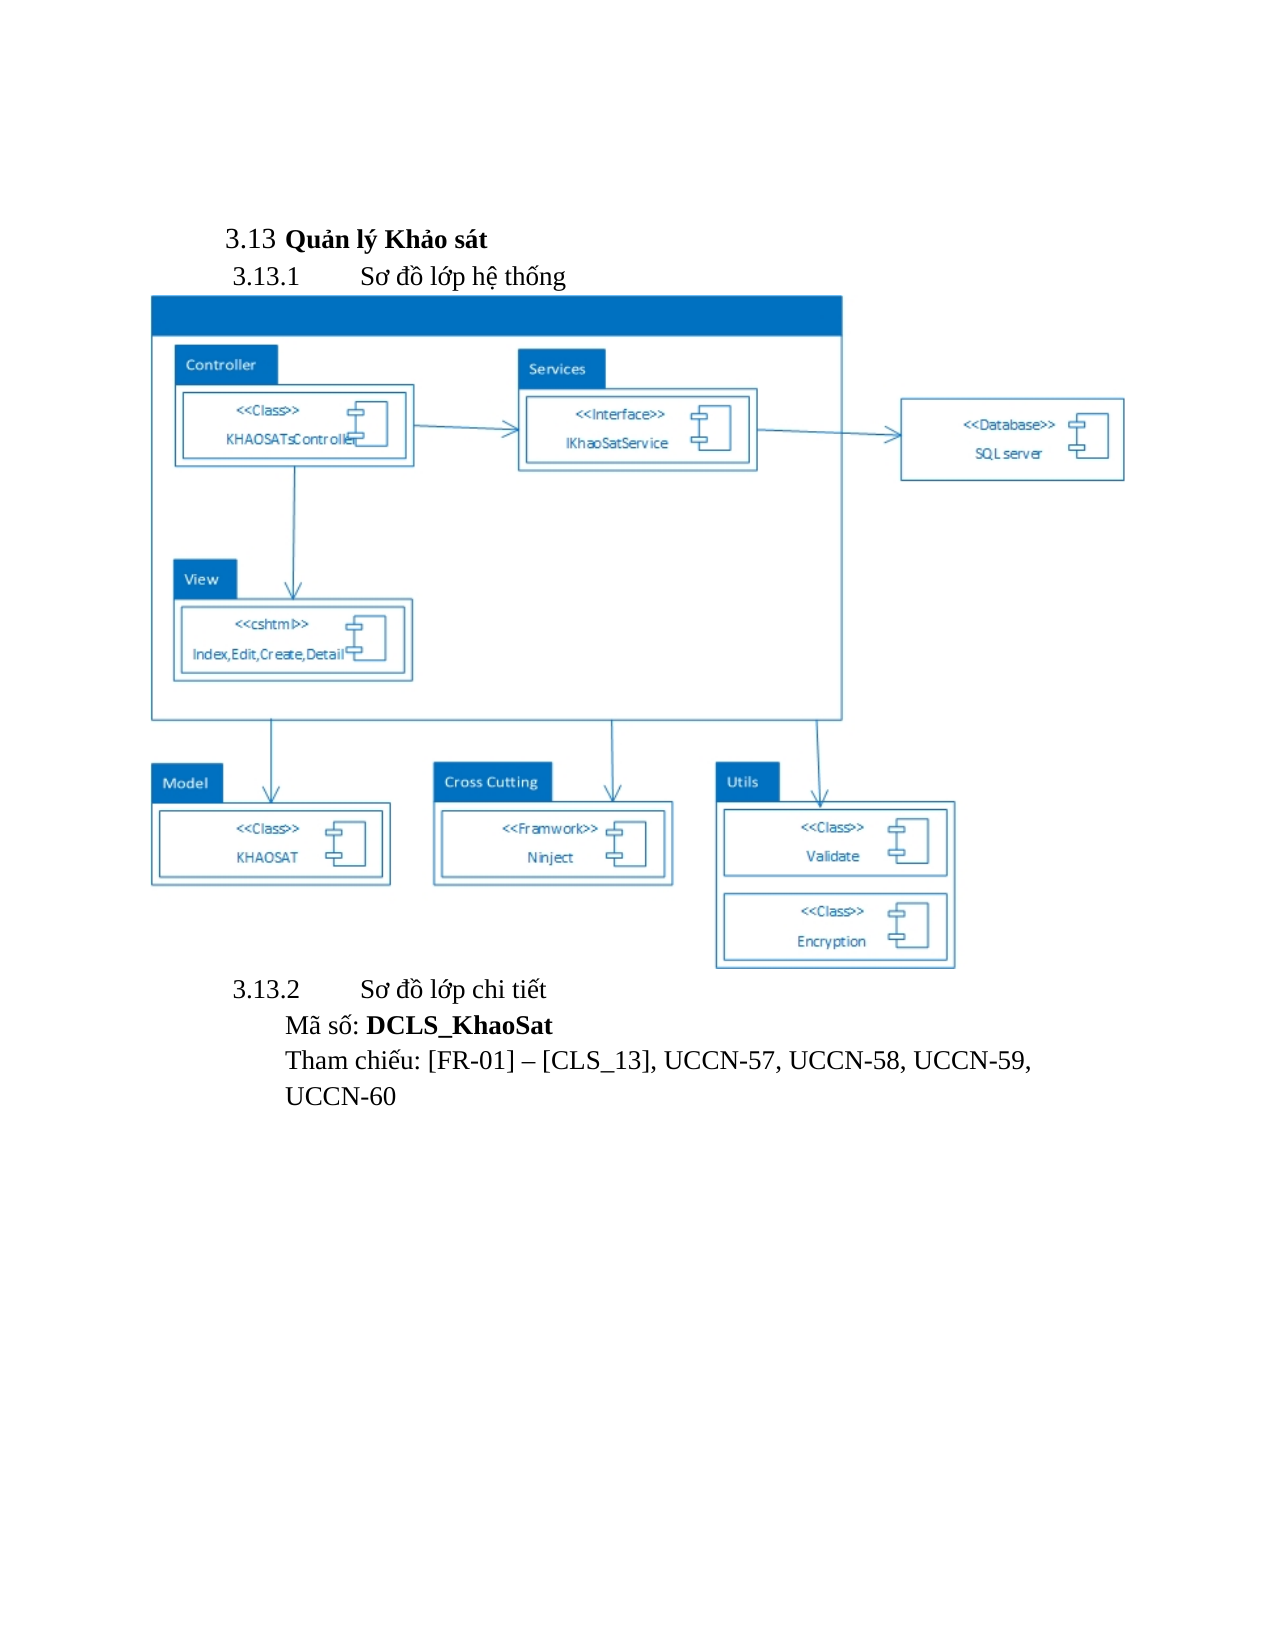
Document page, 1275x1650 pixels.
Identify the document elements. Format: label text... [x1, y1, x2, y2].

list UCCN-60 [285, 1080, 1125, 1111]
list Tham chiếu: [FR-01] – [CLS_13], UCCN-57, UCCN-58, UCCN-59, [285, 1044, 1125, 1076]
list Mã số: DCLS_KhaoSat [285, 1009, 1125, 1040]
list Sơ đồ lớp chi tiết [300, 973, 1125, 1004]
picture [150, 295, 1125, 969]
text Quản lý Khảo sát [225, 221, 1125, 255]
list Sơ đồ lớp hệ thống [300, 260, 1125, 291]
